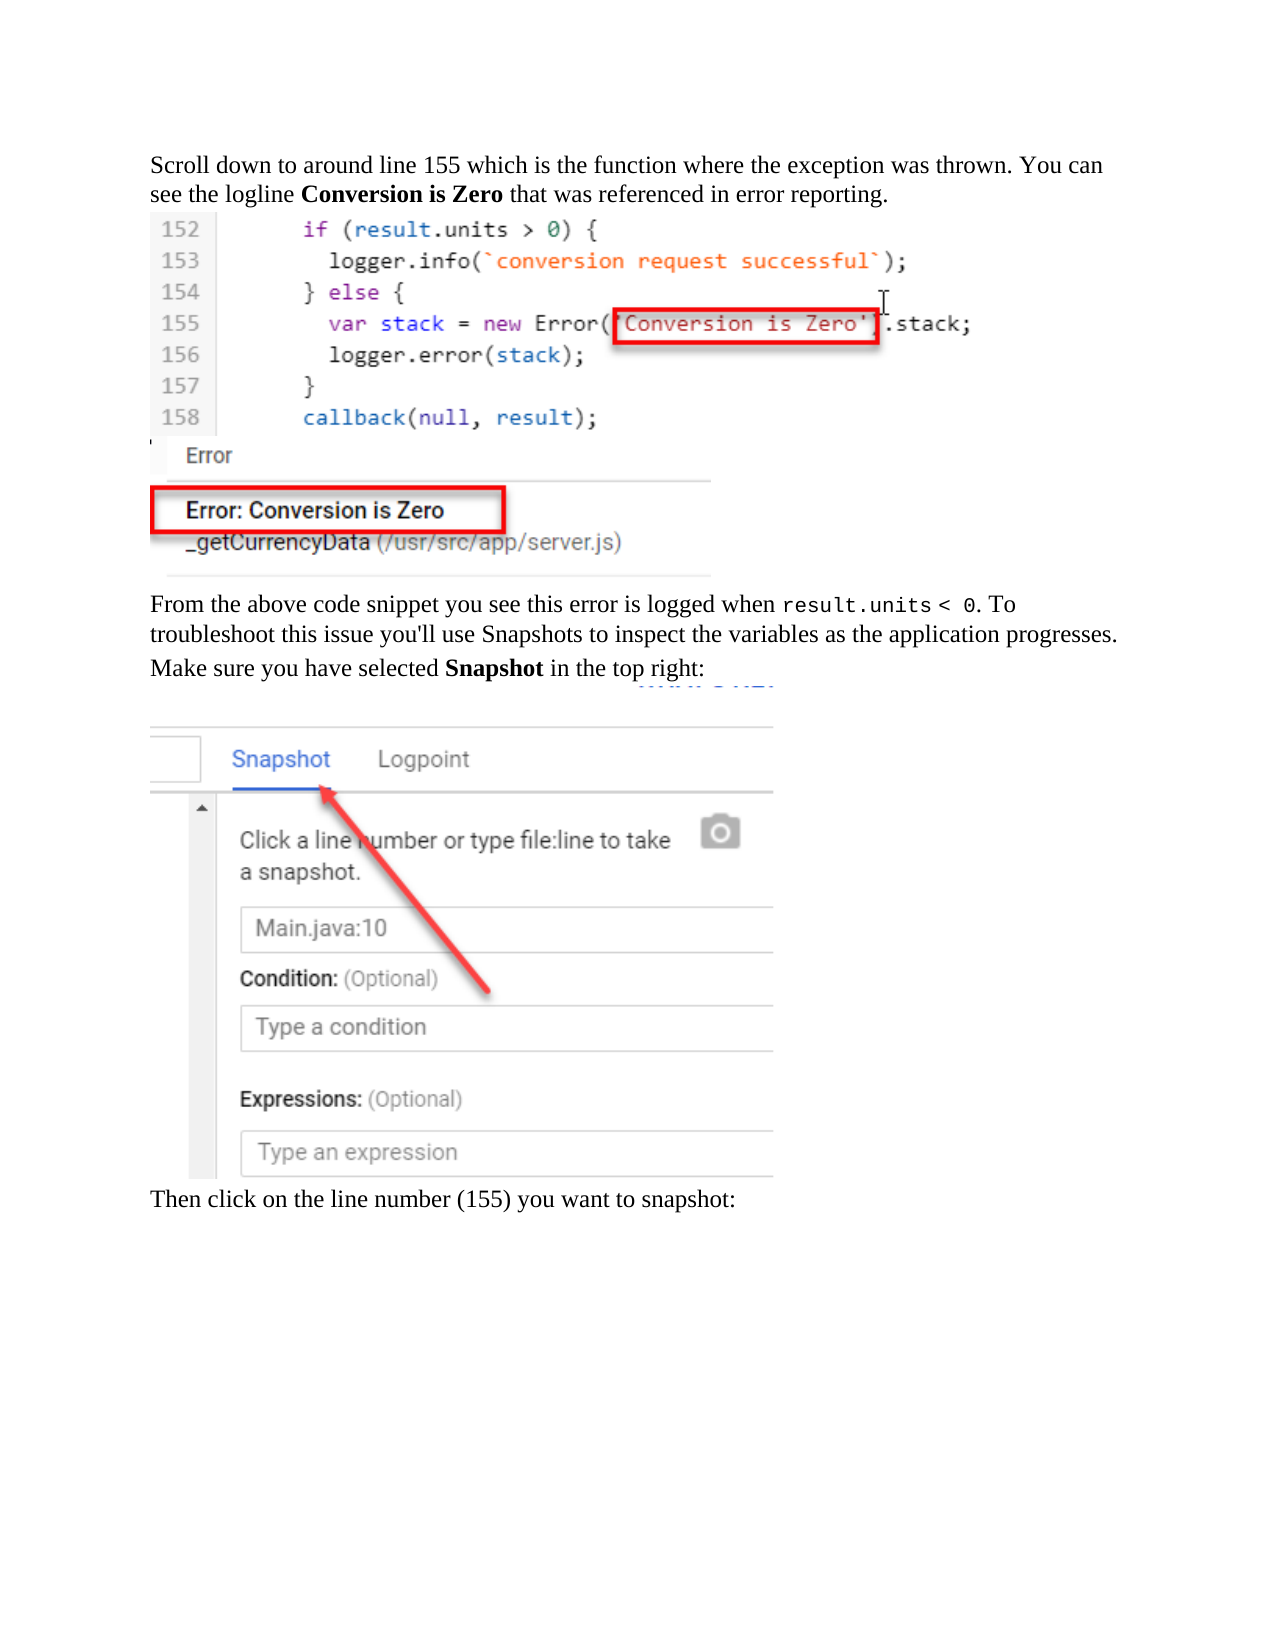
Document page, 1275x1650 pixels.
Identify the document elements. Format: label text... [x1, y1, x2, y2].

text Scroll down to around line 155 which is the function where the exception was thrown. You can see the logline Conversion is Zero that was referenced in error reporting. [150, 150, 1125, 207]
text From the above code snippet you see this error is logged when result.units < 0. To troubleshoot this issue you'll use Snapshots to inspect the variables as the application progresses. [150, 589, 1125, 648]
picture [150, 212, 1002, 585]
text Then click on the line number (155) you want to snapshot: [150, 1184, 1125, 1213]
text Make sure you have selected Snapshot in the top right: [150, 653, 1125, 682]
picture [150, 686, 774, 1179]
